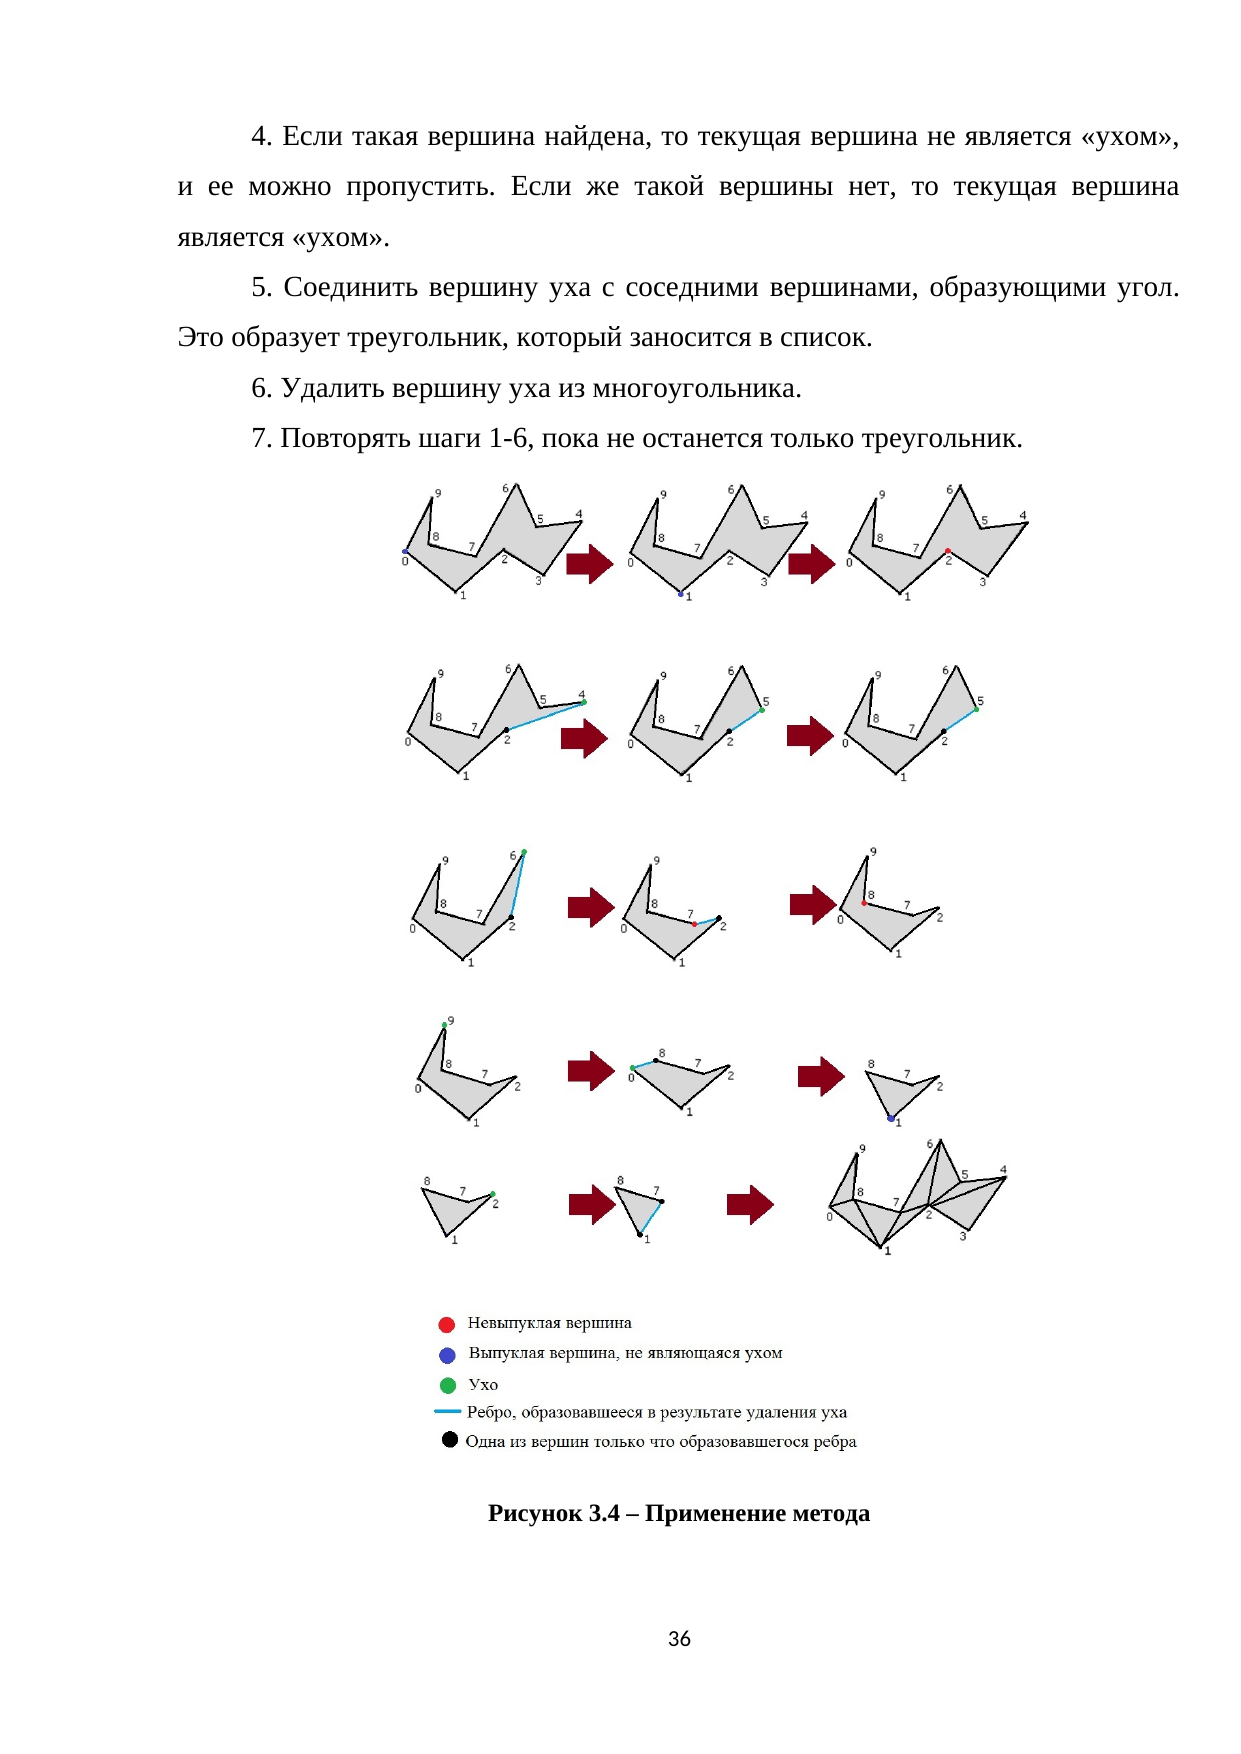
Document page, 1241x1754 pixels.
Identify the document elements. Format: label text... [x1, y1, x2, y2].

text 6. Удалить вершину уха из многоугольника. [177, 370, 1181, 403]
text 7. Повторять шаги 1-6, пока не останется только треугольник. [177, 420, 1181, 453]
text Рисунок 3.4 – Применение метода [177, 1498, 1181, 1526]
text 5. Соединить вершину уха с соседними вершинами, образующими угол. Это образует треугольник, который заносится в список. [177, 269, 1181, 353]
picture [389, 470, 1043, 1484]
text 4. Если такая вершина найдена, то текущая вершина не является «ухом», и ее можно пропустить. Если же такой вершины нет, то текущая вершина является «ухом». [177, 118, 1181, 252]
